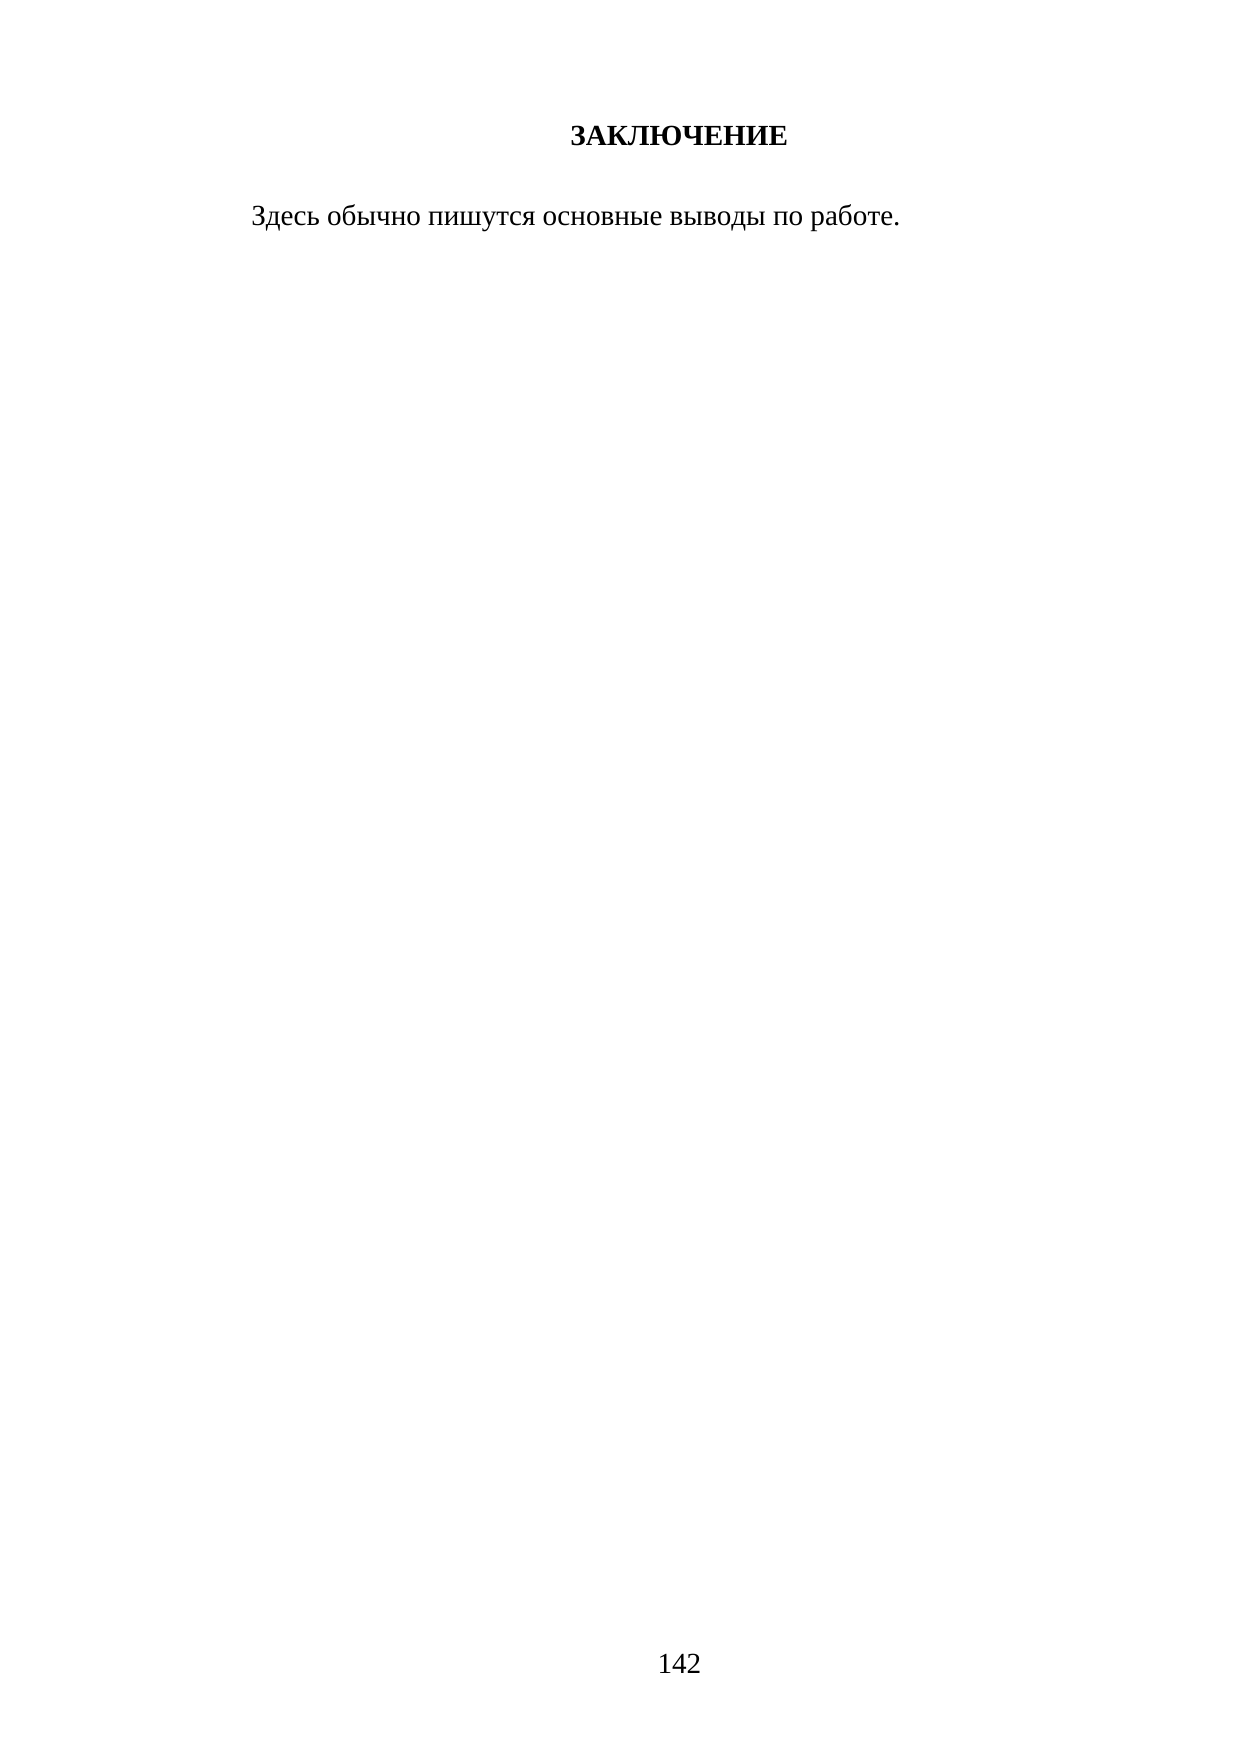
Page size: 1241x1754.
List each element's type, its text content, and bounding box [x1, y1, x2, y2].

text Здесь обычно пишутся основные выводы по работе. [177, 198, 1181, 231]
text Заключение [177, 118, 1181, 152]
